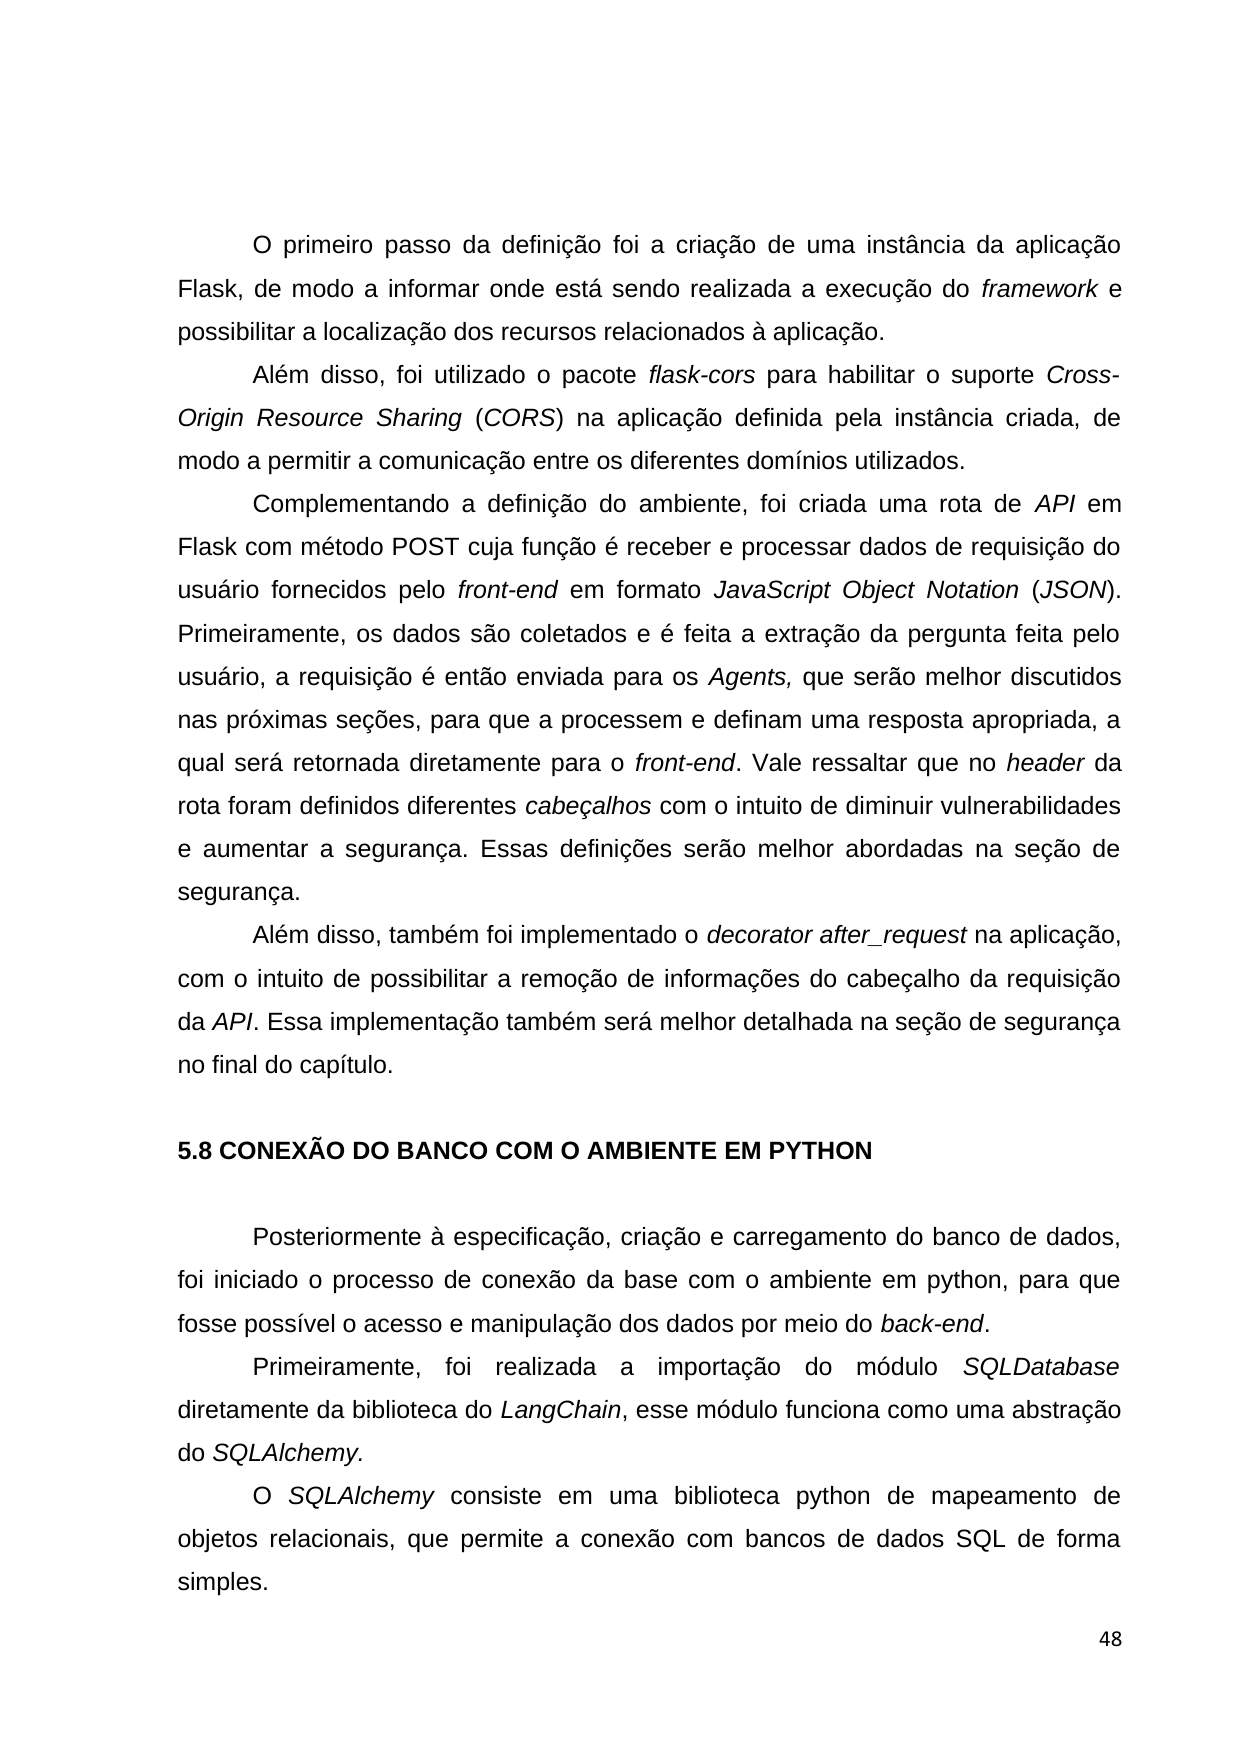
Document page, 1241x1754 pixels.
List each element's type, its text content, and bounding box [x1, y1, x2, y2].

text O primeiro passo da definição foi a criação de uma instância da aplicação Flask, de modo a informar onde está sendo realizada a execução do framework e possibilitar a localização dos recursos relacionados à aplicação. [177, 230, 1122, 345]
text Primeiramente, foi realizada a importação do módulo SQLDatabase diretamente da biblioteca do LangChain, esse módulo funciona como uma abstração do SQLAlchemy. [177, 1352, 1122, 1467]
text Além disso, também foi implementado o decorator after_request na aplicação, com o intuito de possibilitar a remoção de informações do cabeçalho da requisição da API. Essa implementação também será melhor detalhada na seção de segurança no final do capítulo. [177, 920, 1122, 1078]
text Além disso, foi utilizado o pacote flask-cors para habilitar o suporte Cross-Origin Resource Sharing (CORS) na aplicação definida pela instância criada, de modo a permitir a comunicação entre os diferentes domínios utilizados. [177, 360, 1122, 475]
text 5.8 CONEXÃO DO BANCO COM O AMBIENTE EM PYTHON [177, 1136, 1122, 1165]
text O SQLAlchemy consiste em uma biblioteca python de mapeamento de objetos relacionais, que permite a conexão com bancos de dados SQL de forma simples. [177, 1481, 1122, 1596]
text Complementando a definição do ambiente, foi criada uma rota de API em Flask com método POST cuja função é receber e processar dados de requisição do usuário fornecidos pelo front-end em formato JavaScript Object Notation (JSON). Primeiramente, os dados são coletados e é feita a extração da pergunta feita pelo usuário, a requisição é então enviada para os Agents, que serão melhor discutidos nas próximas seções, para que a processem e definam uma resposta apropriada, a qual será retornada diretamente para o front-end. Vale ressaltar que no header da rota foram definidos diferentes cabeçalhos com o intuito de diminuir vulnerabilidades e aumentar a segurança. Essas definições serão melhor abordadas na seção de segurança. [177, 489, 1122, 906]
text Posteriormente à especificação, criação e carregamento do banco de dados, foi iniciado o processo de conexão da base com o ambiente em python, para que fosse possível o acesso e manipulação dos dados por meio do back-end. [177, 1222, 1122, 1337]
